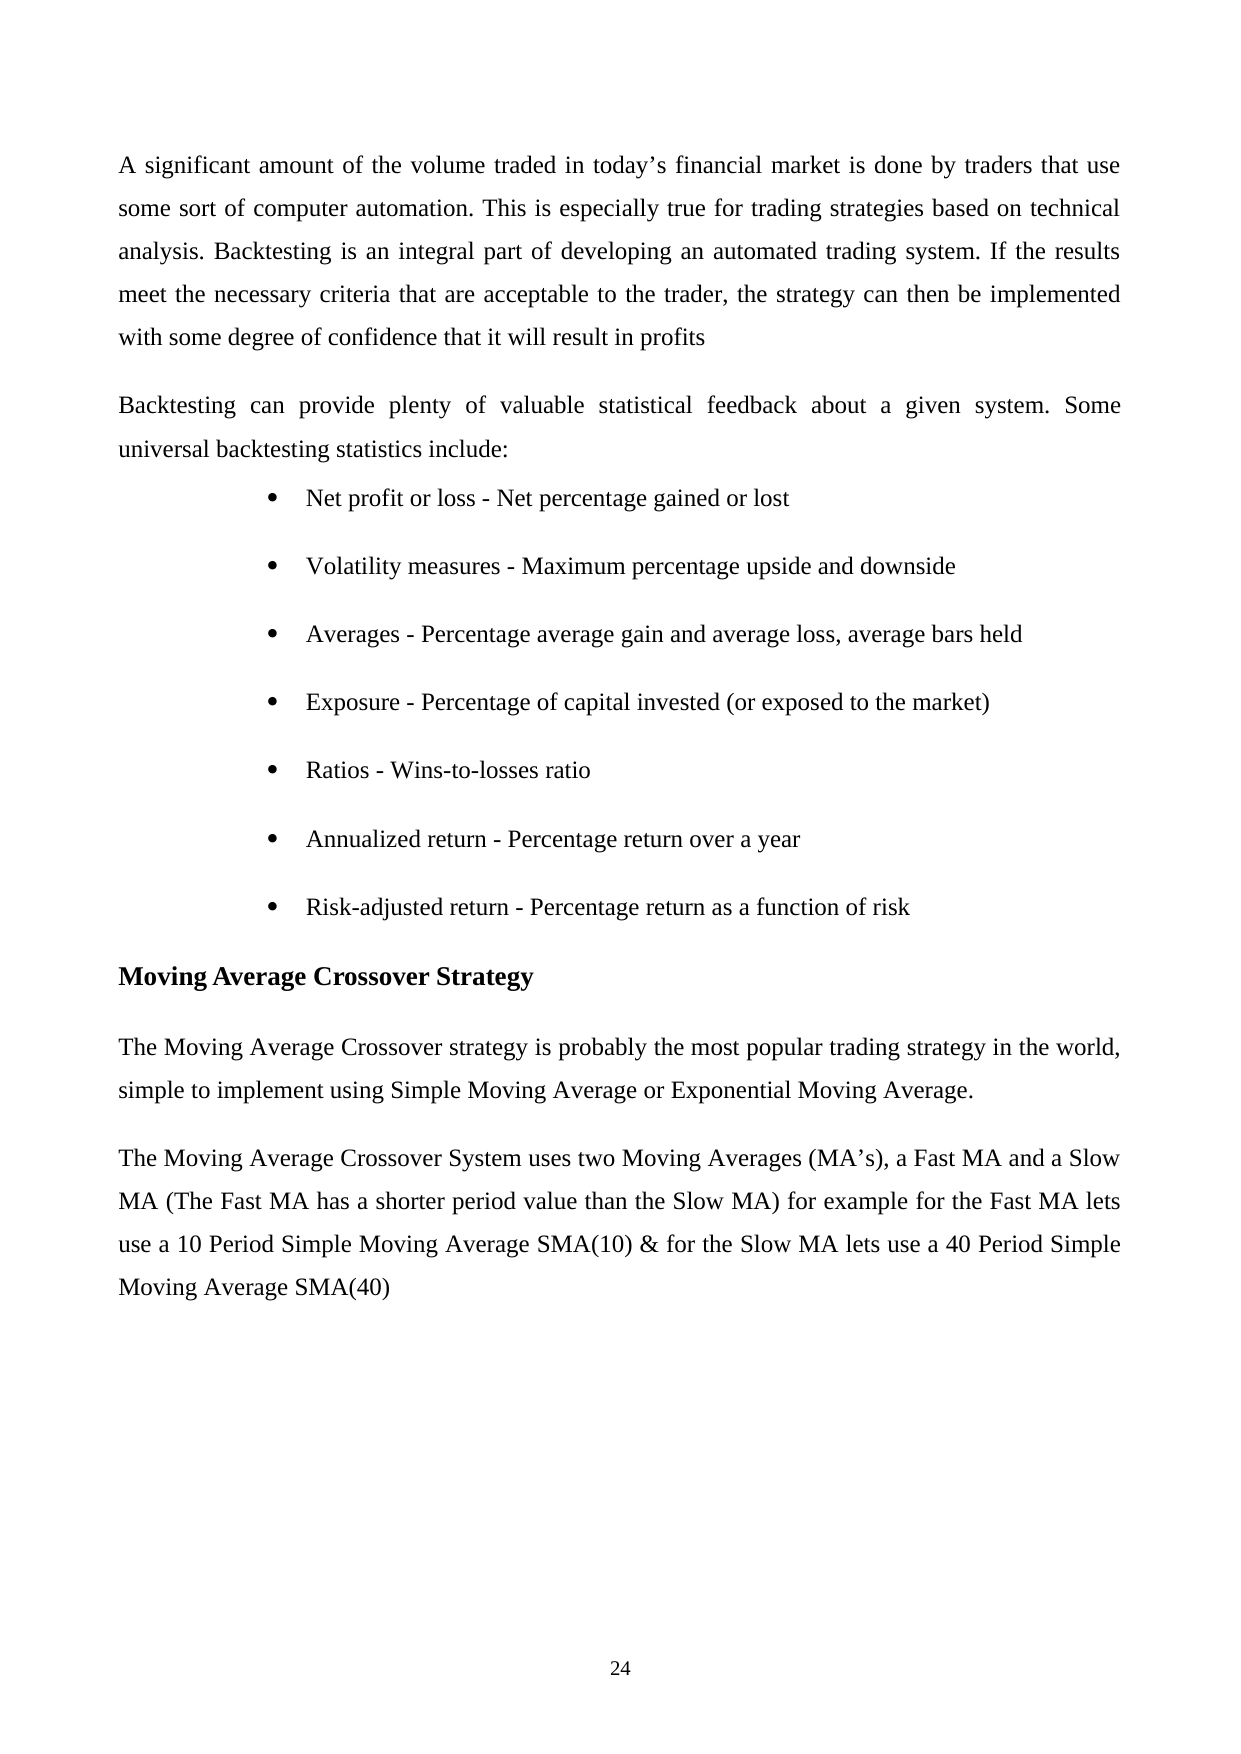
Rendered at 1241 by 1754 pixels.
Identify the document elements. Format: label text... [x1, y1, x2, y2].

text The Moving Average Crossover strategy is probably the most popular trading strategy in the world, simple to implement using Simple Moving Average or Exponential Moving Average. [118, 1032, 1122, 1103]
list Ratios - Wins-to-losses ratio [268, 756, 1122, 784]
text Backtesting can provide plenty of valuable statistical feedback about a given system. Some universal backtesting statistics include: [118, 391, 1122, 462]
list Averages - Percentage average gain and average loss, average bars held [268, 619, 1122, 648]
text The Moving Average Crossover System uses two Moving Averages (MA’s), a Fast MA and a Slow MA (The Fast MA has a shorter period value than the Slow MA) for example for the Fast MA lets use a 10 Period Simple Moving Average SMA(10) & for the Slow MA lets use a 40 Period Simple Moving Average SMA(40) [118, 1143, 1122, 1301]
list Annualized return - Percentage return over a year [268, 824, 1122, 852]
list Exposure - Percentage of capital invested (or exposed to the market) [268, 687, 1122, 716]
list Volatility measures - Maximum percentage upside and downside [268, 551, 1122, 580]
list Risk-adjusted return - Percentage return as a function of risk [268, 892, 1122, 921]
list Net profit or loss - Net percentage gained or lost [268, 483, 1122, 512]
subtitle Moving Average Crossover Strategy [118, 960, 1122, 991]
text A significant amount of the volume traded in today’s financial market is done by traders that use some sort of computer automation. This is especially true for trading strategies based on technical analysis. Backtesting is an integral part of developing an automated trading system. If the results meet the necessary criteria that are acceptable to the trader, the strategy can then be implemented with some degree of confidence that it will result in profits [118, 150, 1122, 351]
